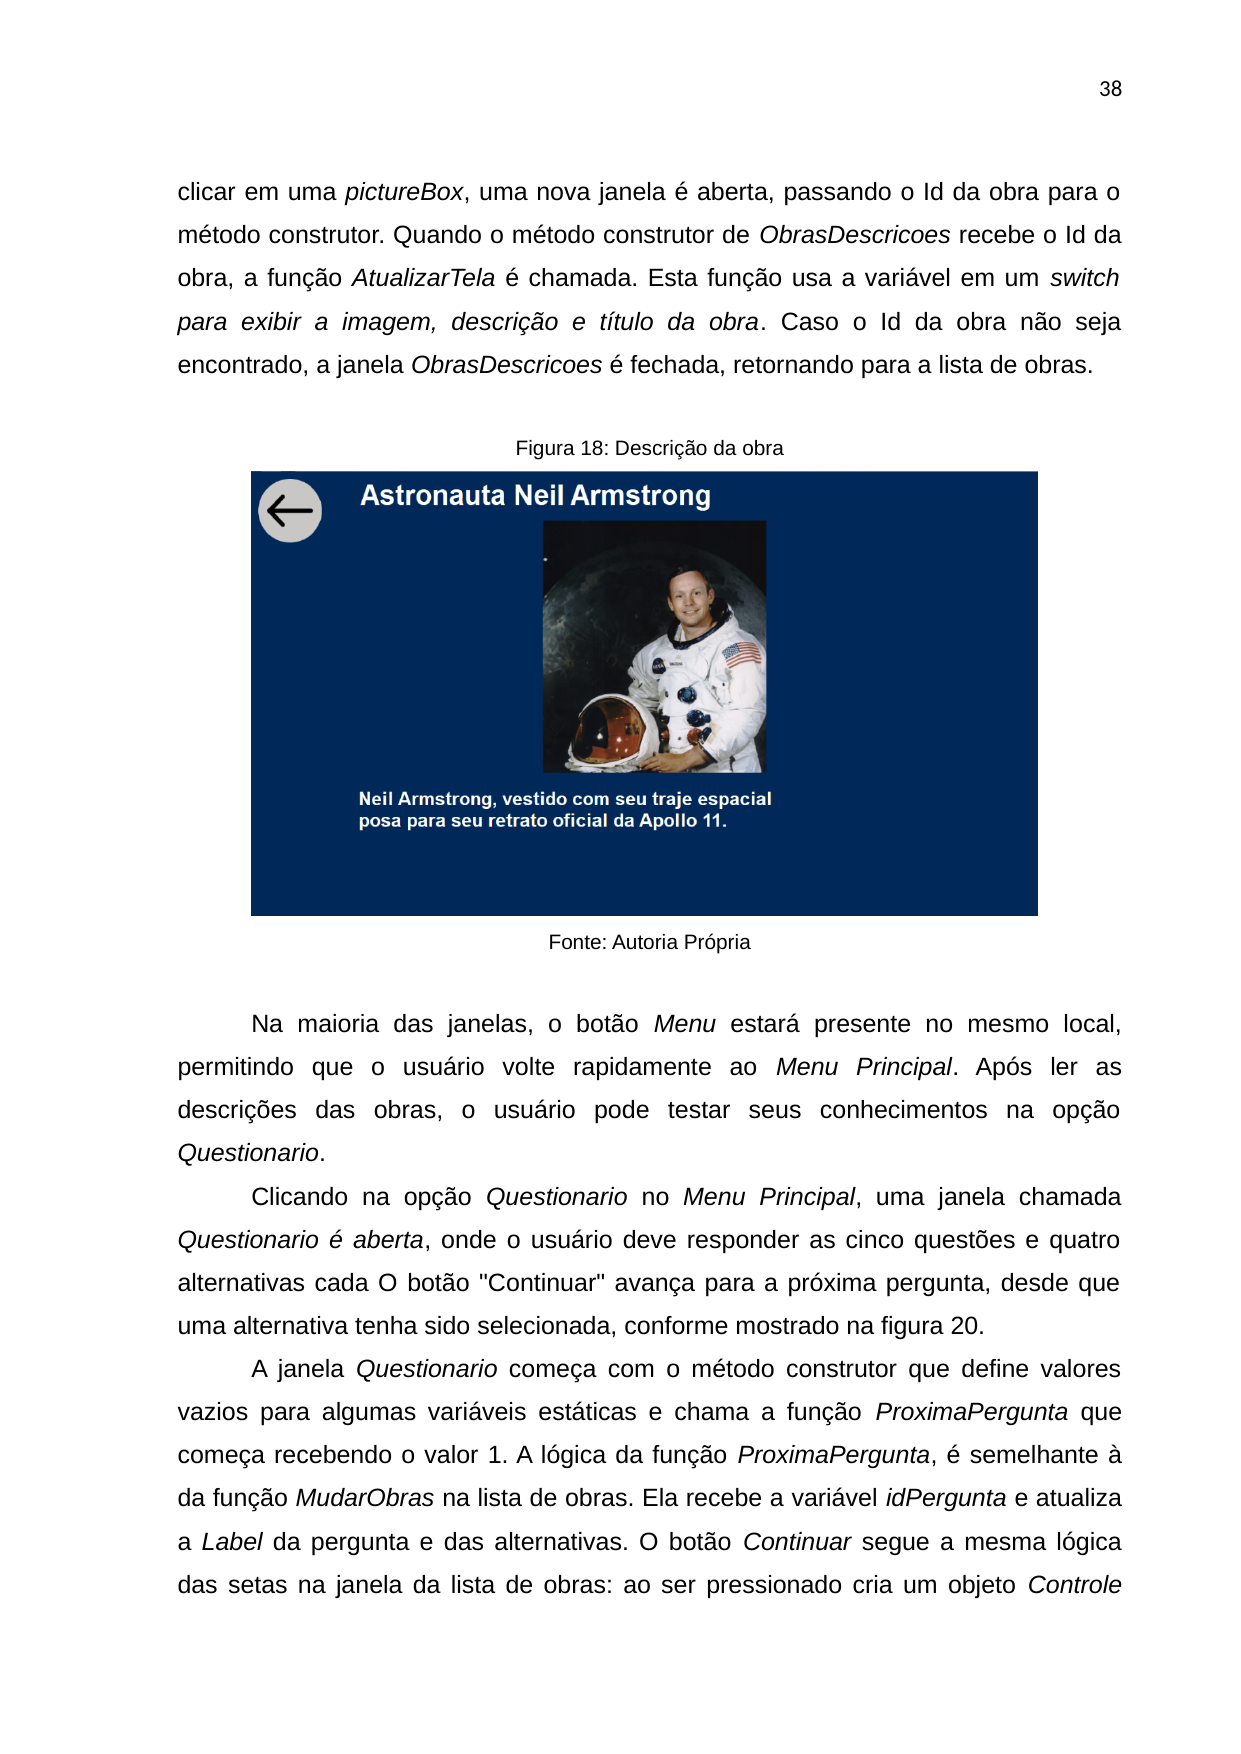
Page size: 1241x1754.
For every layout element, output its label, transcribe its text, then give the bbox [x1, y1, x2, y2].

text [177, 177, 1122, 378]
picture [251, 471, 1038, 916]
text Fonte: Autoria Própria [177, 930, 1122, 954]
text Clicando na opção Questionario no Menu Principal, uma janela chamada Questionario é aberta, onde o usuário deve responder as cinco questões e quatro alternativas cada O botão "Continuar" avança para a próxima pergunta, desde que uma alternativa tenha sido selecionada, conforme mostrado na figura 20. [177, 1182, 1122, 1340]
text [177, 1354, 1122, 1598]
text Na maioria das janelas, o botão Menu estará presente no mesmo local, permitindo que o usuário volte rapidamente ao Menu Principal. Após ler as descrições das obras, o usuário pode testar seus conhecimentos na opção Questionario. [177, 1009, 1122, 1167]
